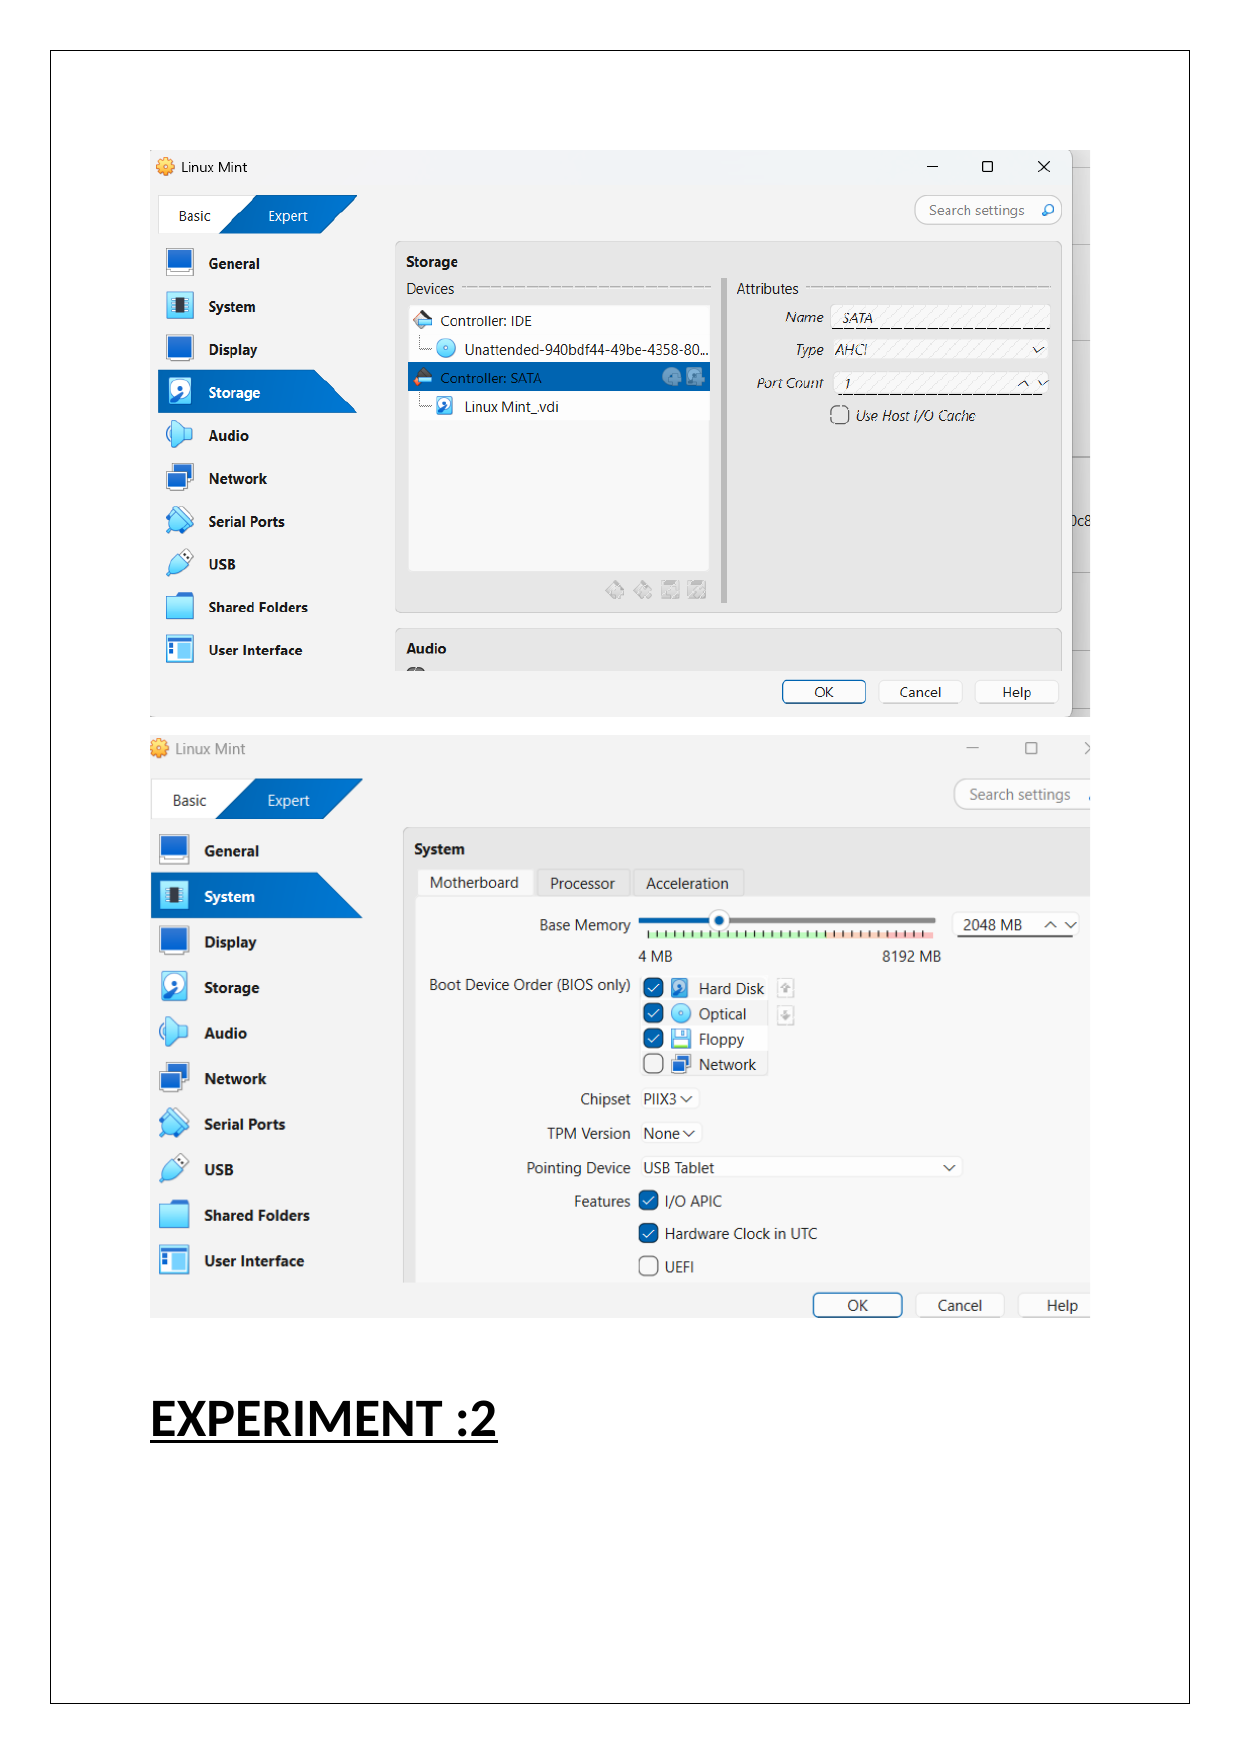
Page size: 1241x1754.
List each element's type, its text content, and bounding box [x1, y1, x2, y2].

picture [150, 735, 1091, 1318]
text EXPERIMENT :2 [150, 1384, 1090, 1450]
picture [150, 150, 1091, 717]
